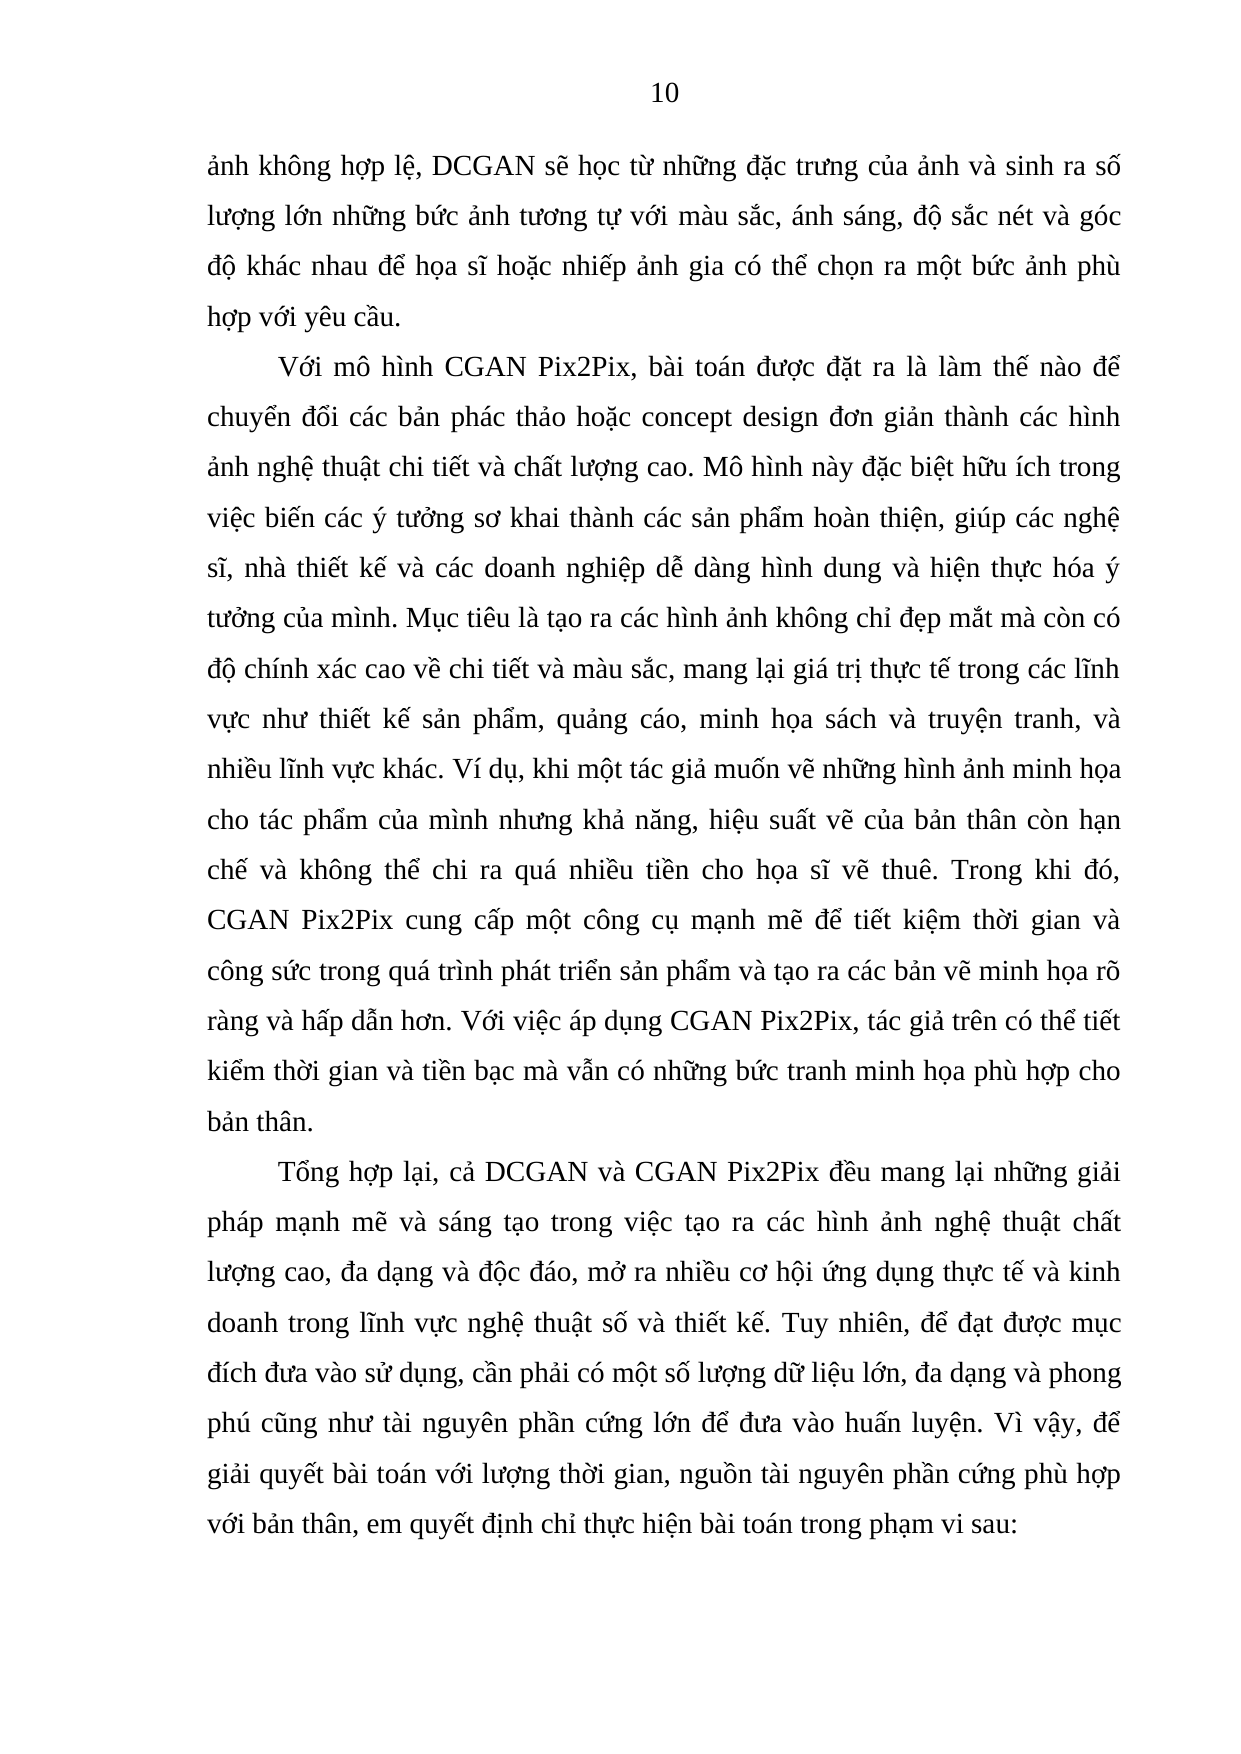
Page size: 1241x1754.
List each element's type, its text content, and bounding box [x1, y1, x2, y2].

text Với mô hình CGAN Pix2Pix, bài toán được đặt ra là làm thế nào để chuyển đổi các bản phác thảo hoặc concept design đơn giản thành các hình ảnh nghệ thuật chi tiết và chất lượng cao. Mô hình này đặc biệt hữu ích trong việc biến các ý tưởng sơ khai thành các sản phẩm hoàn thiện, giúp các nghệ sĩ, nhà thiết kế và các doanh nghiệp dễ dàng hình dung và hiện thực hóa ý tưởng của mình. Mục tiêu là tạo ra các hình ảnh không chỉ đẹp mắt mà còn có độ chính xác cao về chi tiết và màu sắc, mang lại giá trị thực tế trong các lĩnh vực như thiết kế sản phẩm, quảng cáo, minh họa sách và truyện tranh, và nhiều lĩnh vực khác. Ví dụ, khi một tác giả muốn vẽ những hình ảnh minh họa cho tác phẩm của mình nhưng khả năng, hiệu suất vẽ của bản thân còn hạn chế và không thể chi ra quá nhiều tiền cho họa sĩ vẽ thuê. Trong khi đó, CGAN Pix2Pix cung cấp một công cụ mạnh mẽ để tiết kiệm thời gian và công sức trong quá trình phát triển sản phẩm và tạo ra các bản vẽ minh họa rõ ràng và hấp dẫn hơn. Với việc áp dụng CGAN Pix2Pix, tác giả trên có thể tiết kiểm thời gian và tiền bạc mà vẫn có những bức tranh minh họa phù hợp cho bản thân. [207, 349, 1122, 1137]
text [207, 148, 1122, 332]
text Tổng hợp lại, cả DCGAN và CGAN Pix2Pix đều mang lại những giải pháp mạnh mẽ và sáng tạo trong việc tạo ra các hình ảnh nghệ thuật chất lượng cao, đa dạng và độc đáo, mở ra nhiều cơ hội ứng dụng thực tế và kinh doanh trong lĩnh vực nghệ thuật số và thiết kế. Tuy nhiên, để đạt được mục đích đưa vào sử dụng, cần phải có một số lượng dữ liệu lớn, đa dạng và phong phú cũng như tài nguyên phần cứng lớn để đưa vào huấn luyện. Vì vậy, để giải quyết bài toán với lượng thời gian, nguồn tài nguyên phần cứng phù hợp với bản thân, em quyết định chỉ thực hiện bài toán trong phạm vi sau: [207, 1154, 1122, 1540]
